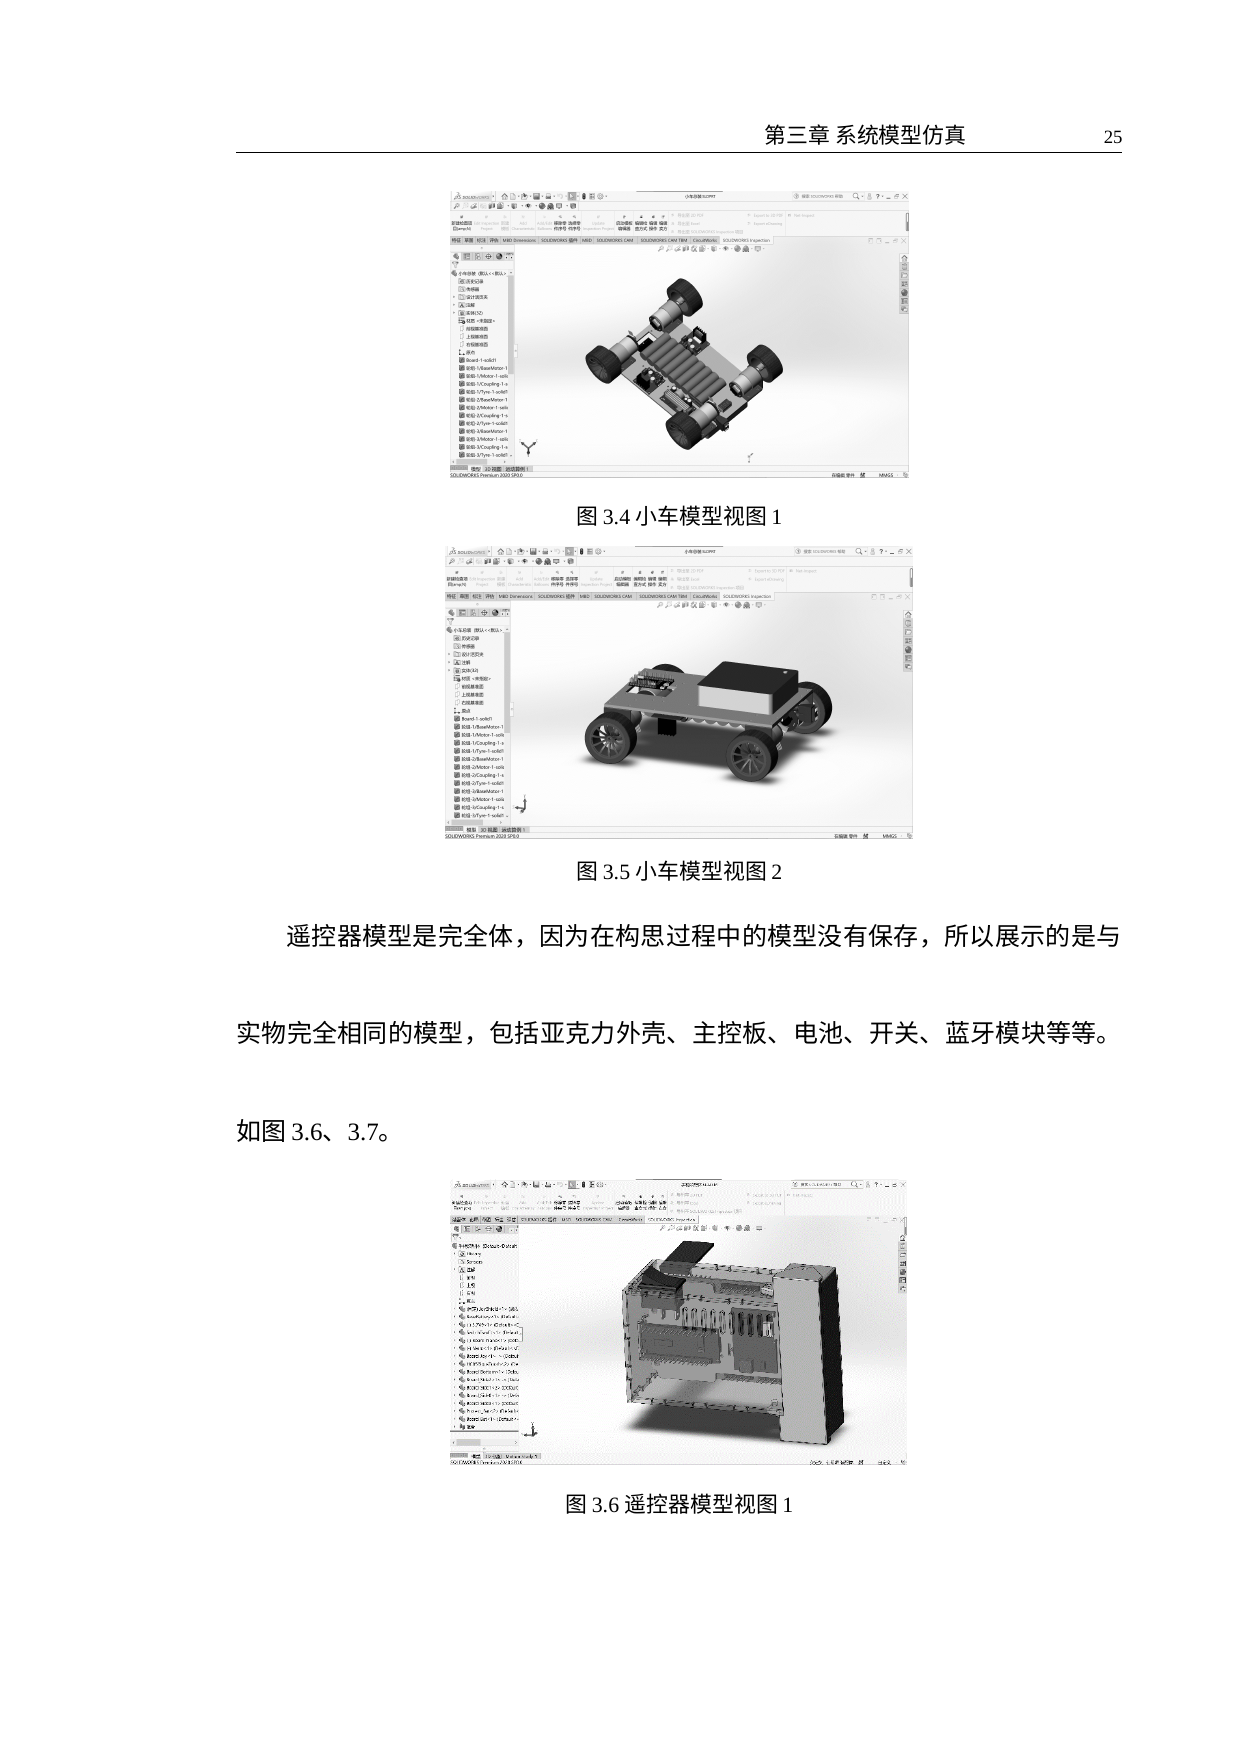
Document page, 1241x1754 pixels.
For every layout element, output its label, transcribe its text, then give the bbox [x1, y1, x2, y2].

picture [445, 546, 913, 839]
text 图3.5 小车模型视图2 [236, 853, 1122, 886]
picture [450, 191, 909, 478]
text 遥控器模型是完全体，因为在构思过程中的模型没有保存，所以展示的是与实物完全相同的模型，包括亚克力外壳、主控板、电池、开关、蓝牙模块等等。如图3.6、3.7。 [236, 902, 1122, 1162]
text 图3.6 遥控器模型视图1 [236, 1487, 1122, 1519]
text 图3.4 小车模型视图1 [236, 498, 1122, 531]
picture [450, 1179, 907, 1465]
